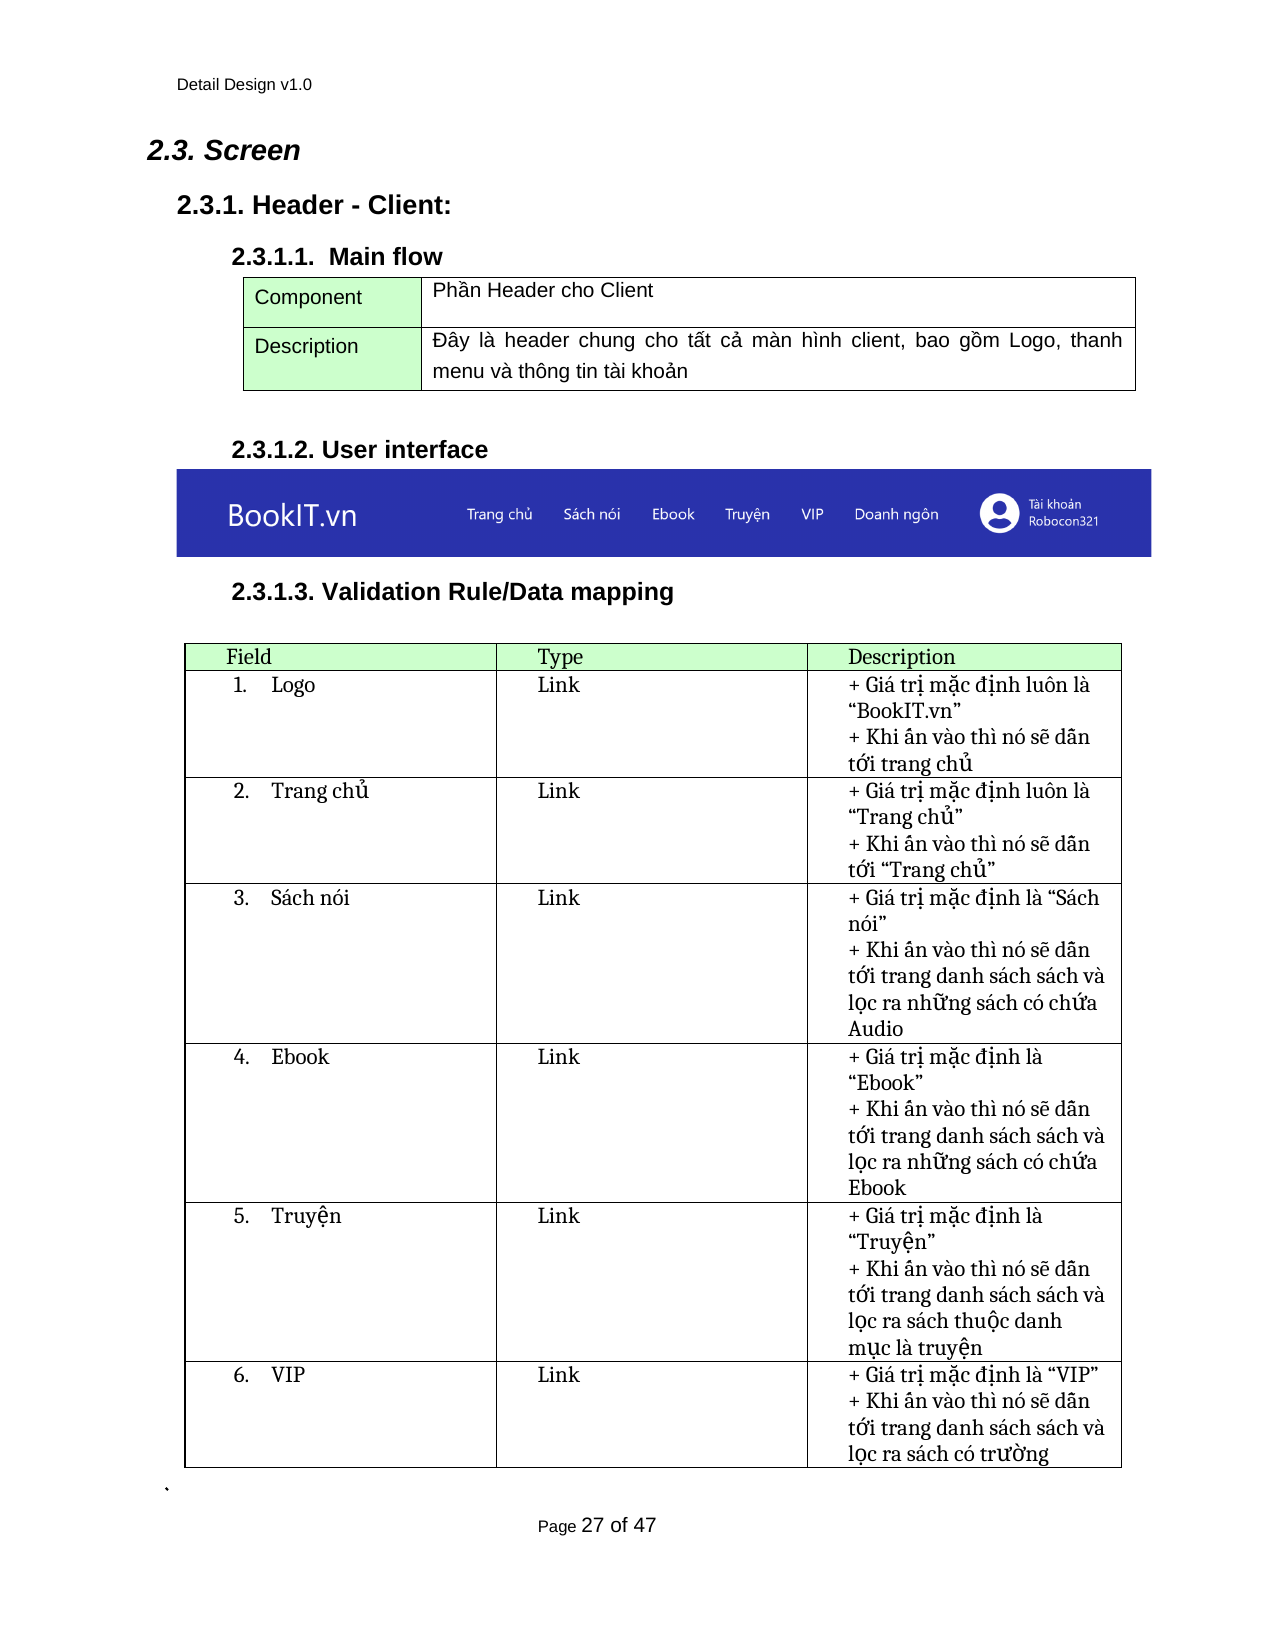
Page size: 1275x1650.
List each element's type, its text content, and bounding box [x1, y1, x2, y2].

table_cell + Giá trị mặc định luôn là “Trang chủ” + Khi ấn vào thì nó sẽ dẫn tới “Trang chủ” [808, 778, 1121, 883]
picture [176, 469, 1152, 557]
table_cell + Giá trị mặc định là “Truyện” + Khi ấn vào thì nó sẽ dẫn tới trang danh sách sách và lọc ra sách thuộc danh mục là truyện [808, 1203, 1121, 1361]
subtitle Screen [147, 133, 1128, 167]
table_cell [808, 1362, 1121, 1467]
table_header Phần Header cho Client [422, 278, 1135, 327]
table_cell + Giá trị mặc định là “Sách nói” + Khi ấn vào thì nó sẽ dẫn tới trang danh sách sách và lọc ra những sách có chứa Audio [808, 884, 1121, 1042]
subtitle User interface [231, 435, 1128, 463]
table_cell Logo [186, 671, 496, 777]
table_header Field [186, 644, 496, 670]
table_cell Trang chủ [186, 778, 496, 883]
table_cell + Giá trị mặc định luôn là “BookIT.vn” + Khi ấn vào thì nó sẽ dẫn tới trang chủ [808, 671, 1121, 777]
table_cell Link [497, 778, 807, 883]
table_cell Link [497, 1203, 807, 1361]
subtitle Header - Client: [177, 189, 1128, 220]
table_header Component [244, 278, 421, 327]
table_cell Đây là header chung cho tất cả màn hình client, bao gồm Logo, thanh menu và thông tin tài khoản [422, 328, 1135, 390]
table_cell Sách nói [186, 884, 496, 1042]
table_cell Description [244, 328, 421, 390]
table_cell Link [497, 671, 807, 777]
table_cell Truyện [186, 1203, 496, 1361]
table_cell Link [497, 884, 807, 1042]
table_header Type [497, 644, 807, 670]
table_cell Link [497, 1044, 807, 1202]
subtitle Validation Rule/Data mapping [231, 577, 1128, 606]
subtitle Main flow [231, 242, 1128, 271]
table_cell Link [497, 1362, 807, 1467]
table_header Description [808, 644, 1121, 670]
table_cell + Giá trị mặc định là “Ebook” + Khi ấn vào thì nó sẽ dẫn tới trang danh sách sách và lọc ra những sách có chứa Ebook [808, 1044, 1121, 1202]
table_cell VIP [186, 1362, 496, 1467]
table_cell Ebook [186, 1044, 496, 1202]
